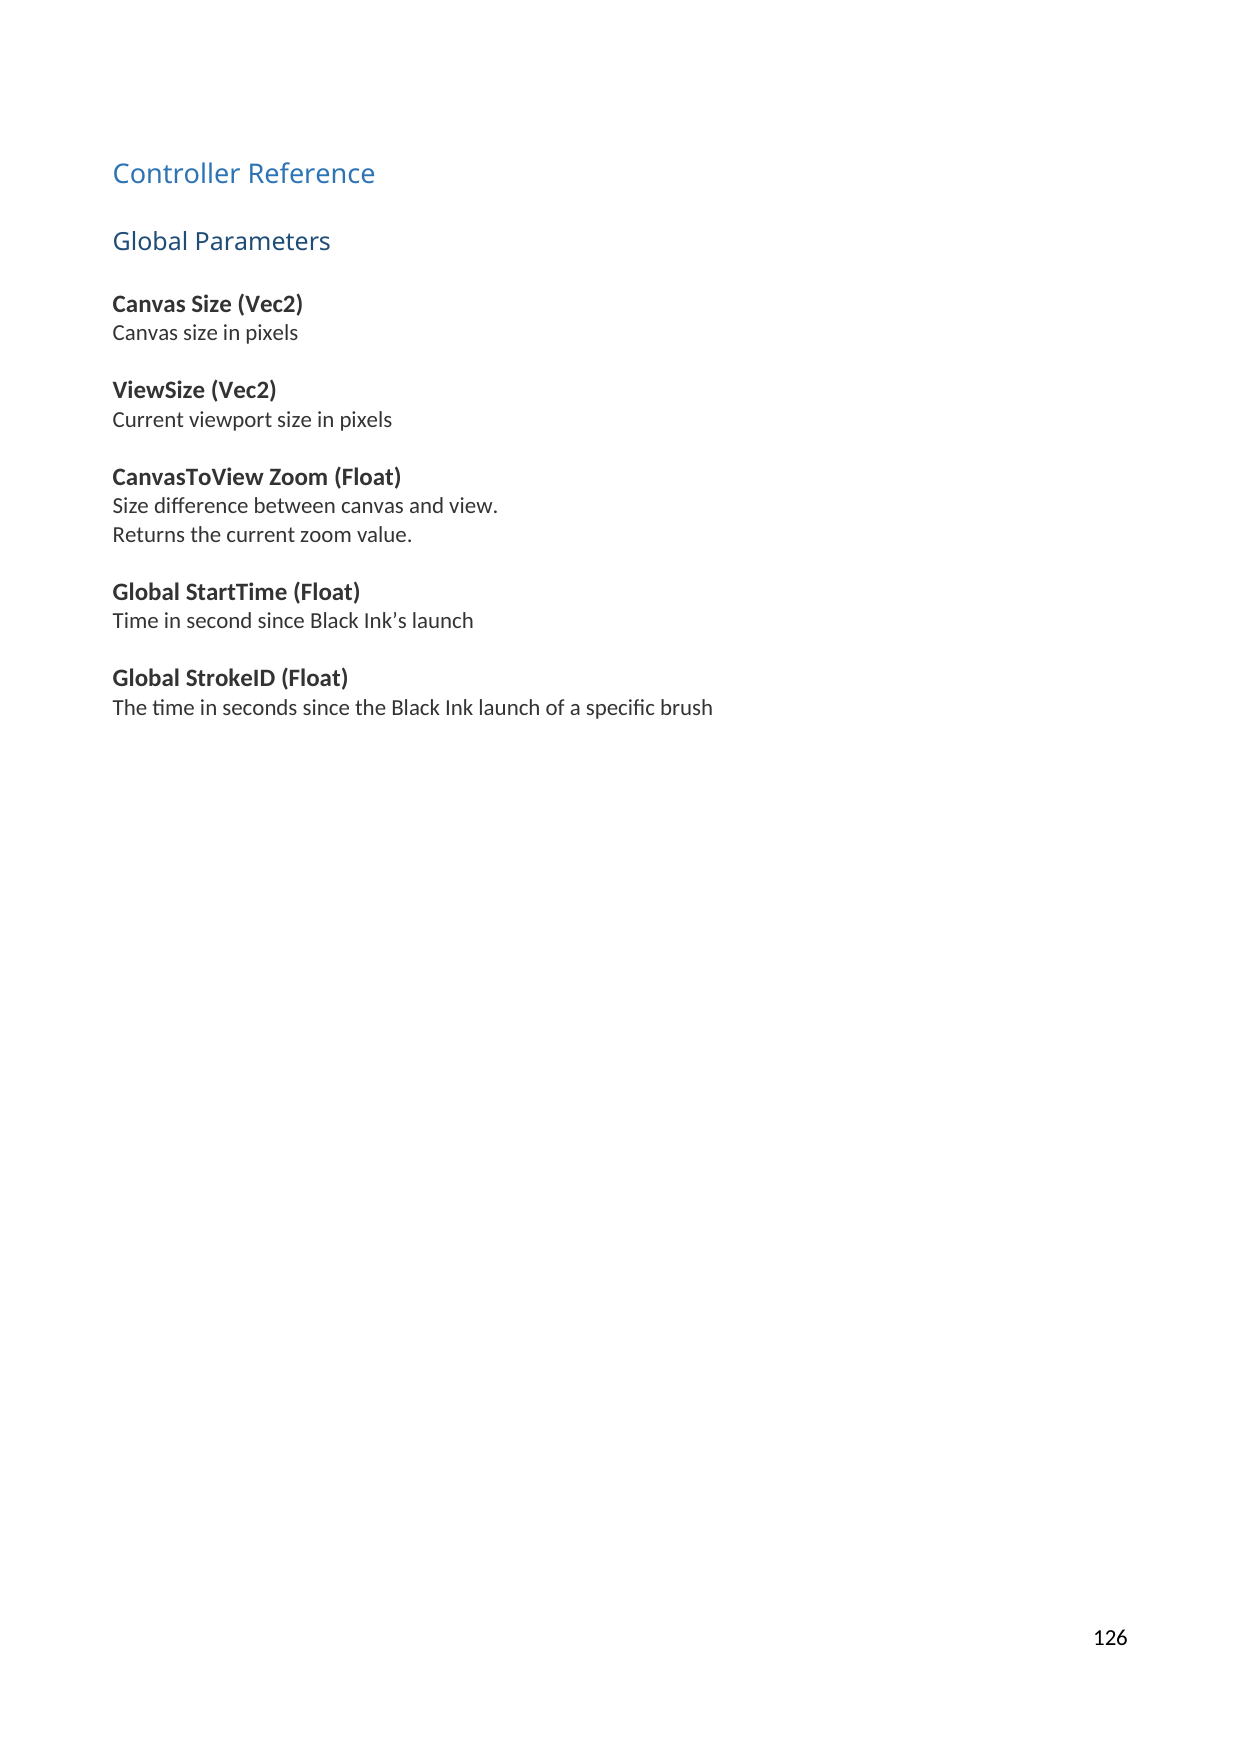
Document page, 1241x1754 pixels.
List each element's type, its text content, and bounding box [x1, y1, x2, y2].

text Size difference between canvas and view. [112, 492, 1128, 520]
text Global StartTime (Float) [112, 576, 1128, 606]
text Global StrokeID (Float) [112, 662, 1128, 693]
text Returns the current zoom value. [112, 520, 1128, 548]
text ViewSize (Vec2) [112, 374, 1128, 405]
text Time in second since Black Ink’s launch [112, 606, 1128, 634]
text The time in seconds since the Black Ink launch of a specific brush [112, 693, 1128, 721]
text Canvas size in pixels [112, 318, 1128, 347]
text Current viewport size in pixels [112, 405, 1128, 433]
subtitle Global Parameters [112, 223, 1128, 257]
text CanvasToView Zoom (Float) [112, 461, 1128, 492]
text Canvas Size (Vec2) [112, 288, 1128, 318]
subtitle Controller Reference [112, 154, 1128, 191]
